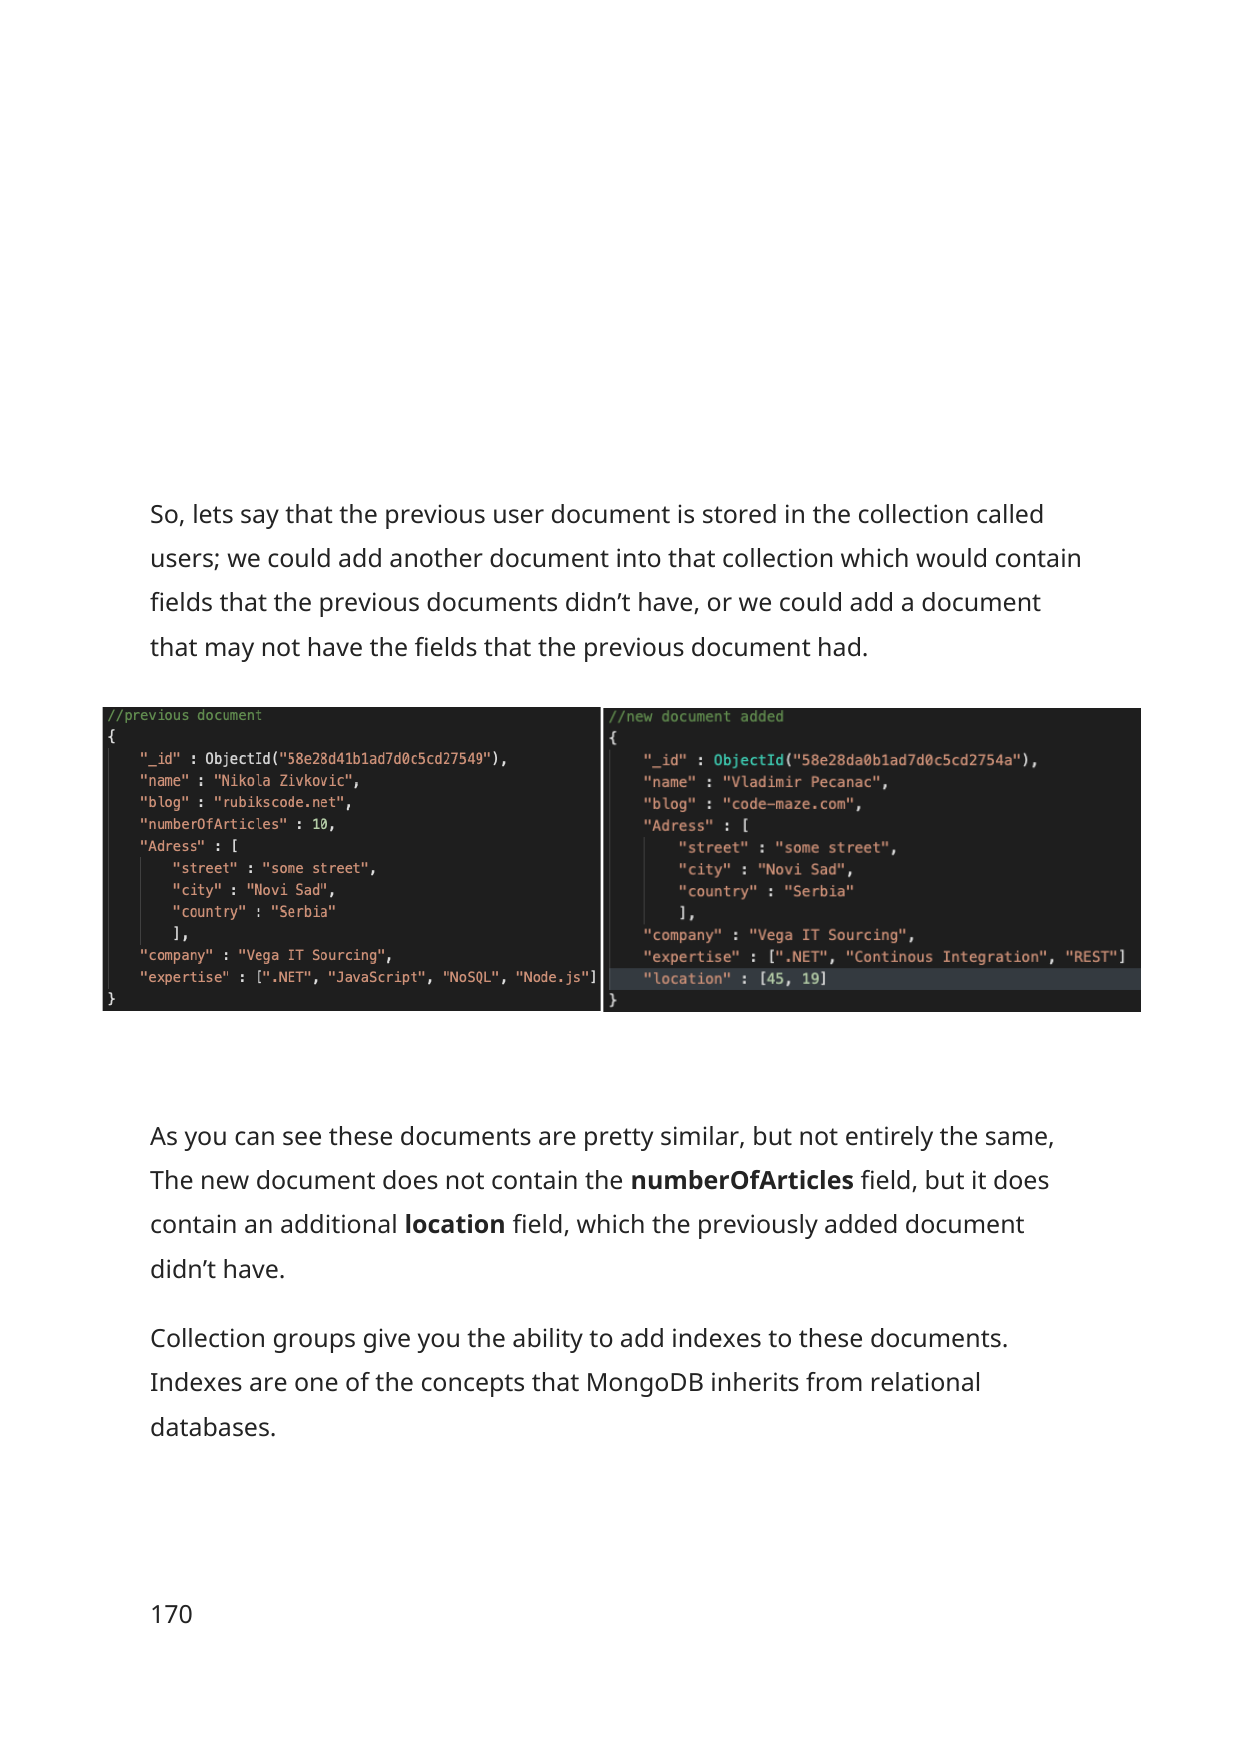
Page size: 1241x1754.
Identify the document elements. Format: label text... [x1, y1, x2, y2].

text Collection groups give you the ability to add indexes to these documents. Indexes are one of the concepts that MongoDB inherits from relational databases. [150, 1321, 1090, 1443]
picture [102, 707, 601, 1011]
text So, lets say that the previous user document is stored in the collection called users; we could add another document into that collection which would contain fields that the previous documents didn’t have, or we could add a document that may not have the fields that the previous document had. [150, 496, 1090, 663]
picture [603, 708, 1141, 1012]
text As you can see these documents are pretty similar, but not entirely the same, The new document does not contain the numberOfArticles field, but it does contain an additional location field, which the previously added document didn’t have. [150, 1118, 1090, 1285]
